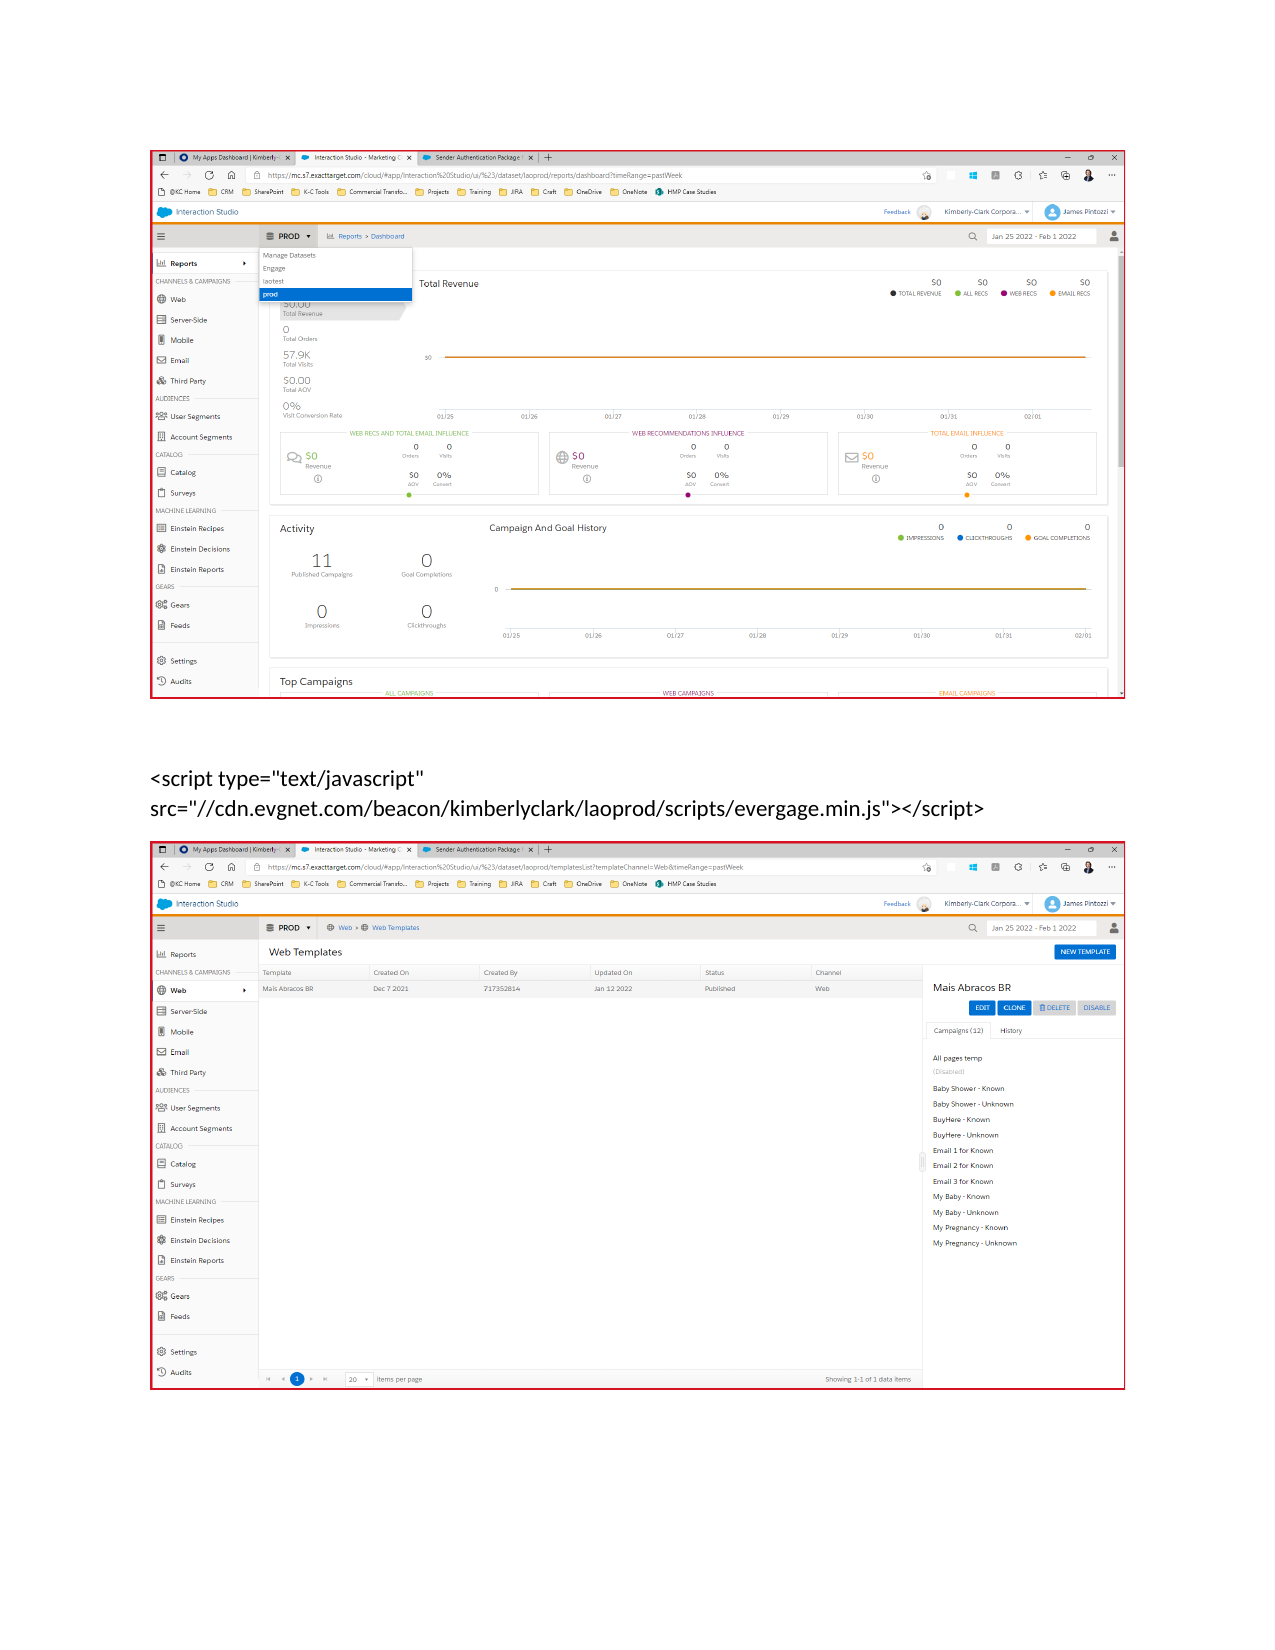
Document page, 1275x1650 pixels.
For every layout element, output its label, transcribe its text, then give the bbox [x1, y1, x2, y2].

picture [150, 841, 1125, 1390]
picture [150, 150, 1125, 699]
text <script type="text/javascript" src="//cdn.evgnet.com/beacon/kimberlyclark/laoprod/scripts/evergage.min.js"></script> [150, 764, 1125, 822]
